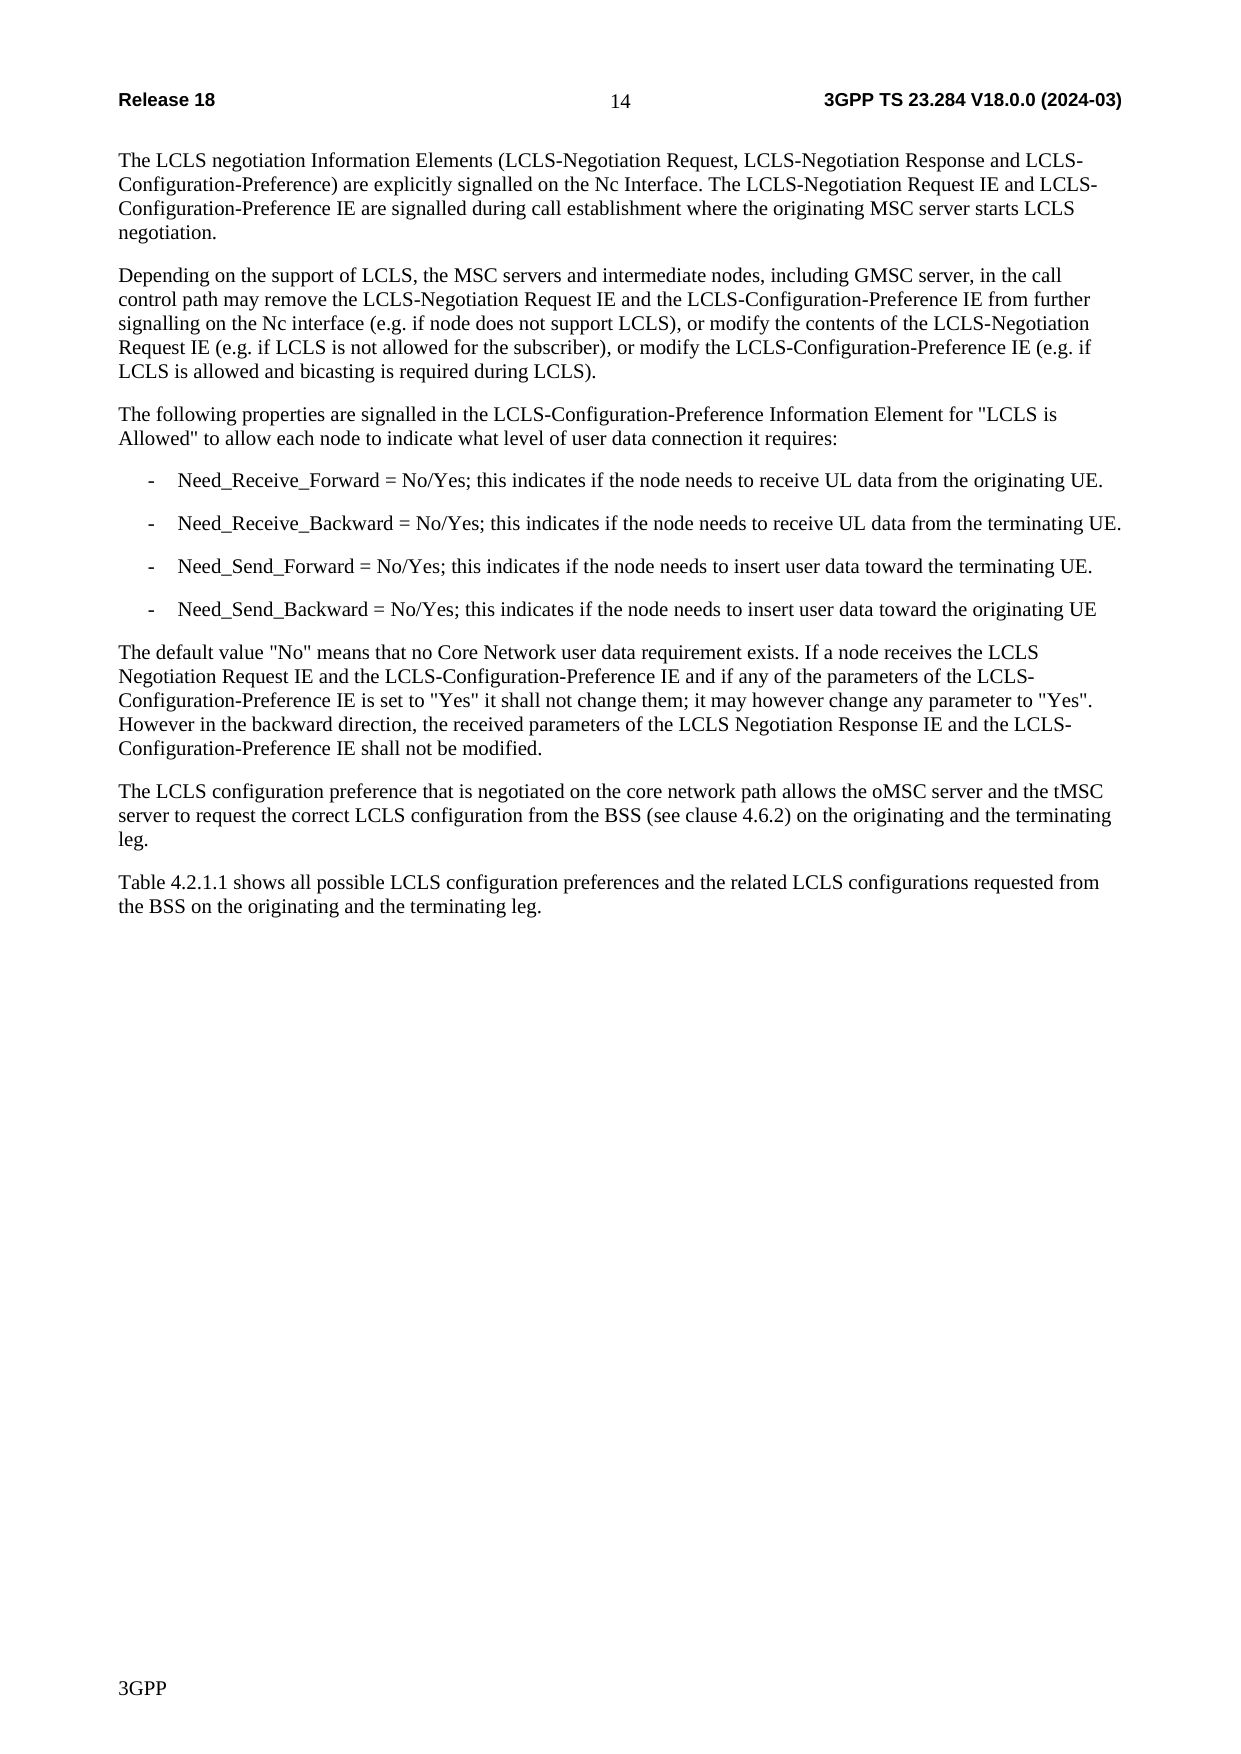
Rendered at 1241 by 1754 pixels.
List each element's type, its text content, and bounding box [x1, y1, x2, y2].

text The following properties are signalled in the LCLS-Configuration-Preference Information Element for "LCLS is Allowed" to allow each node to indicate what level of user data connection it requires: [118, 402, 1122, 450]
text The LCLS configuration preference that is negotiated on the core network path allows the oMSC server and the tMSC server to request the correct LCLS configuration from the BSS (see clause 4.6.2) on the originating and the terminating leg. [118, 779, 1122, 851]
text The default value "No" means that no Core Network user data requirement exists. If a node receives the LCLS Negotiation Request IE and the LCLS-Configuration-Preference IE and if any of the parameters of the LCLS-Configuration-Preference IE is set to "Yes" it shall not change them; it may however change any parameter to "Yes". However in the backward direction, the received parameters of the LCLS Negotiation Response IE and the LCLS-Configuration-Preference IE shall not be modified. [118, 640, 1122, 760]
text - Need_Receive_Backward = No/Yes; this indicates if the node needs to receive UL data from the terminating UE. [148, 511, 1122, 535]
text The LCLS negotiation Information Elements (LCLS-Negotiation Request, LCLS-Negotiation Response and LCLS-Configuration-Preference) are explicitly signalled on the Nc Interface. The LCLS-Negotiation Request IE and LCLS-Configuration-Preference IE are signalled during call establishment where the originating MSC server starts LCLS negotiation. [118, 147, 1122, 244]
text - Need_Send_Backward = No/Yes; this indicates if the node needs to insert user data toward the originating UE [148, 597, 1122, 621]
text - Need_Receive_Forward = No/Yes; this indicates if the node needs to receive UL data from the originating UE. [148, 468, 1122, 492]
text - Need_Send_Forward = No/Yes; this indicates if the node needs to insert user data toward the terminating UE. [148, 554, 1122, 578]
text Table 4.2.1.1 shows all possible LCLS configuration preferences and the related LCLS configurations requested from the BSS on the originating and the terminating leg. [118, 870, 1122, 918]
text Depending on the support of LCLS, the MSC servers and intermediate nodes, including GMSC server, in the call control path may remove the LCLS-Negotiation Request IE and the LCLS-Configuration-Preference IE from further signalling on the Nc interface (e.g. if node does not support LCLS), or modify the contents of the LCLS-Negotiation Request IE (e.g. if LCLS is not allowed for the subscriber), or modify the LCLS-Configuration-Preference IE (e.g. if LCLS is allowed and bicasting is required during LCLS). [118, 262, 1122, 383]
